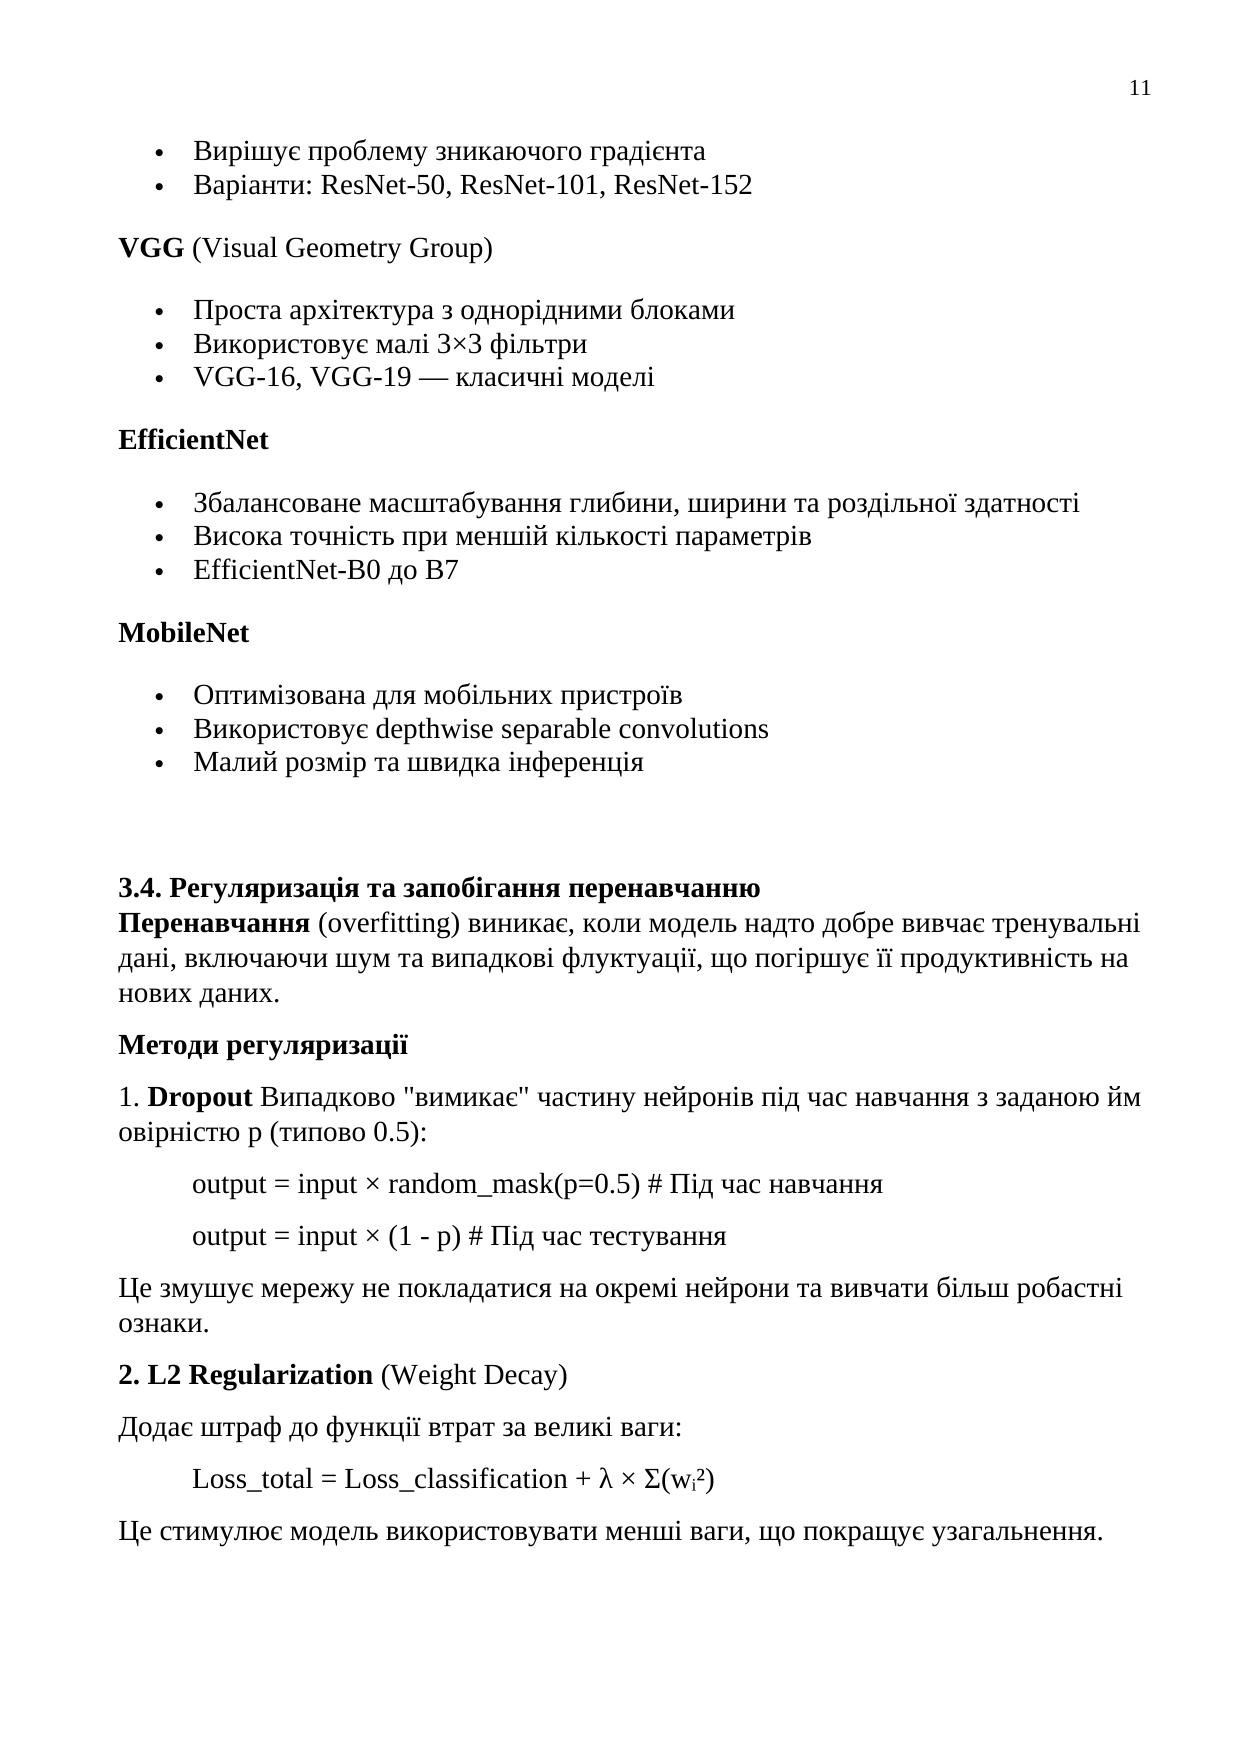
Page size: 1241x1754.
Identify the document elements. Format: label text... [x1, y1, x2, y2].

subtitle 3.4. Регуляризація та запобігання перенавчанню [118, 870, 1152, 903]
list Використовує малі 3×3 фільтри [156, 326, 1152, 359]
list Використовує depthwise separable convolutions [156, 711, 1152, 744]
text 1. Dropout Випадково "вимикає" частину нейронів під час навчання з заданою ймовірністю p (типово 0.5): [118, 1079, 1152, 1148]
list EfficientNet-B0 до B7 [156, 552, 1152, 586]
text Це стимулює модель використовувати менші ваги, що покращує узагальнення. [118, 1513, 1152, 1546]
text Додає штраф до функції втрат за великі ваги: [118, 1409, 1152, 1443]
list Висока точність при меншій кількості параметрів [156, 518, 1152, 552]
list VGG-16, VGG-19 — класичні моделі [156, 359, 1152, 393]
list Проста архітектура з однорідними блоками [156, 292, 1152, 326]
list Оптимізована для мобільних пристроїв [156, 677, 1152, 711]
text Перенавчання (overfitting) виникає, коли модель надто добре вивчає тренувальні дані, включаючи шум та випадкові флуктуації, що погіршує її продуктивність на нових даних. [118, 905, 1152, 1009]
text MobileNet [118, 615, 1152, 648]
text 2. L2 Regularization (Weight Decay) [118, 1357, 1152, 1391]
list Варіанти: ResNet-50, ResNet-101, ResNet-152 [156, 167, 1152, 201]
text Це змушує мережу не покладатися на окремі нейрони та вивчати більш робастні ознаки. [118, 1270, 1152, 1339]
text VGG (Visual Geometry Group) [118, 230, 1152, 263]
list Збалансоване масштабування глибини, ширини та роздільної здатності [156, 485, 1152, 518]
list Вирішує проблему зникаючого градієнта [156, 133, 1152, 167]
text Loss_total = Loss_classification + λ × Σ(wᵢ²) [118, 1461, 1152, 1494]
text EfficientNet [118, 422, 1152, 456]
text output = input × (1 - p) # Під час тестування [192, 1218, 1152, 1252]
list Малий розмір та швидка інференція [156, 744, 1152, 778]
text Методи регуляризації [118, 1027, 1152, 1061]
text output = input × random_mask(p=0.5) # Під час навчання [192, 1166, 1152, 1200]
